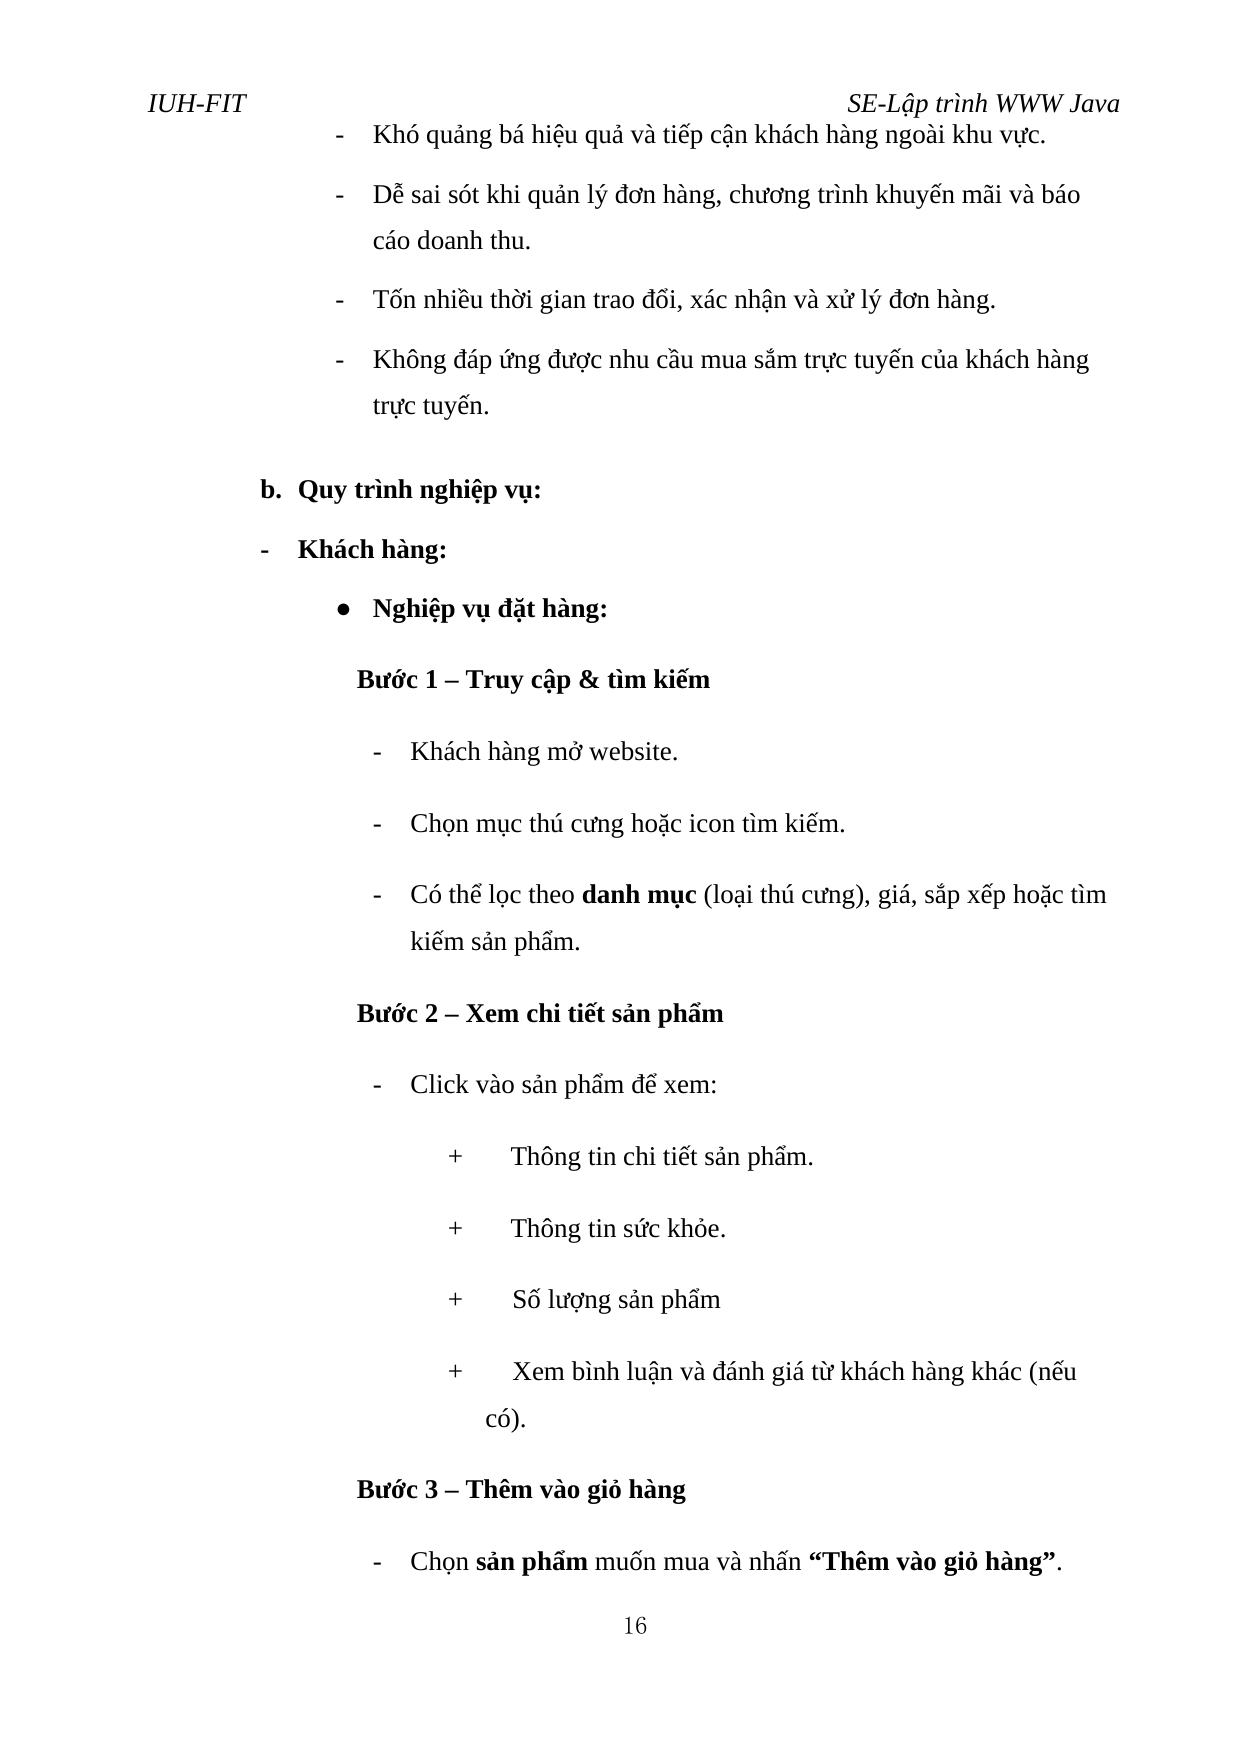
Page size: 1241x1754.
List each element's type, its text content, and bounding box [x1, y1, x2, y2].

text Bước 3 – Thêm vào giỏ hàng [298, 1474, 1122, 1505]
list Không đáp ứng được nhu cầu mua sắm trực tuyến của khách hàng trực tuyến. [335, 343, 1122, 421]
list Tốn nhiều thời gian trao đổi, xác nhận và xử lý đơn hàng. [335, 284, 1122, 315]
text - Click vào sản phẩm để xem: [373, 1069, 1122, 1100]
text + Xem bình luận và đánh giá từ khách hàng khác (nếu có). [448, 1355, 1122, 1433]
text Bước 2 – Xem chi tiết sản phẩm [298, 997, 1122, 1028]
list Nghiệp vụ đặt hàng: [335, 592, 1122, 623]
list Khó quảng bá hiệu quả và tiếp cận khách hàng ngoài khu vực. [335, 119, 1122, 150]
text + Thông tin chi tiết sản phẩm. [448, 1140, 1122, 1171]
list Khách hàng: [260, 533, 1122, 564]
text - Chọn sản phẩm muốn mua và nhấn “Thêm vào giỏ hàng”. [373, 1545, 1122, 1576]
text - Có thể lọc theo danh mục (loại thú cưng), giá, sắp xếp hoặc tìm kiếm sản phẩm. [373, 879, 1122, 956]
text + Số lượng sản phẩm [448, 1284, 1122, 1315]
text - Chọn mục thú cưng hoặc icon tìm kiếm. [373, 807, 1122, 838]
text - Khách hàng mở website. [373, 735, 1122, 766]
text + Thông tin sức khỏe. [448, 1212, 1122, 1243]
list Dễ sai sót khi quản lý đơn hàng, chương trình khuyến mãi và báo cáo doanh thu. [335, 178, 1122, 256]
text Bước 1 – Truy cập & tìm kiếm [298, 664, 1122, 695]
subtitle Quy trình nghiệp vụ: [260, 474, 1122, 505]
